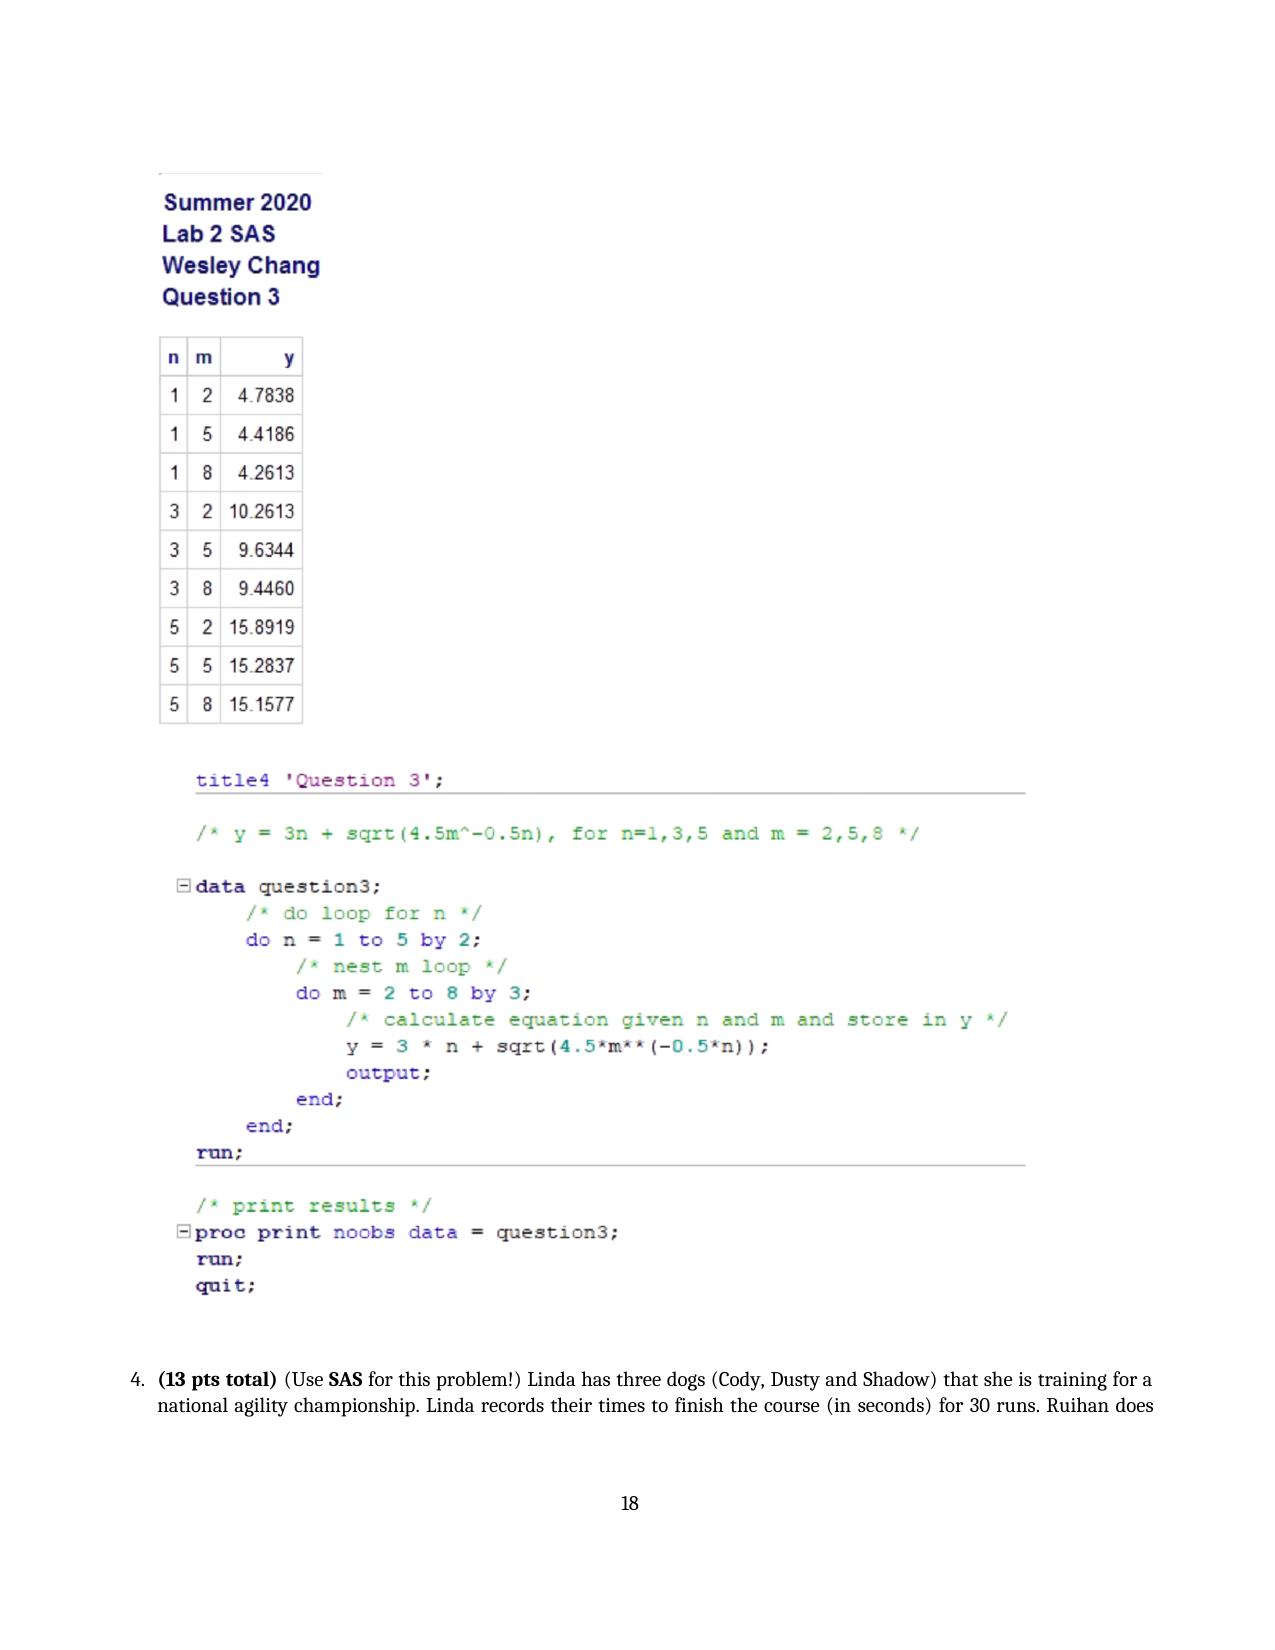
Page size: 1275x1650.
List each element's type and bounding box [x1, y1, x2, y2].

picture [156, 173, 323, 738]
list [130, 1368, 1155, 1418]
picture [156, 753, 1026, 1313]
